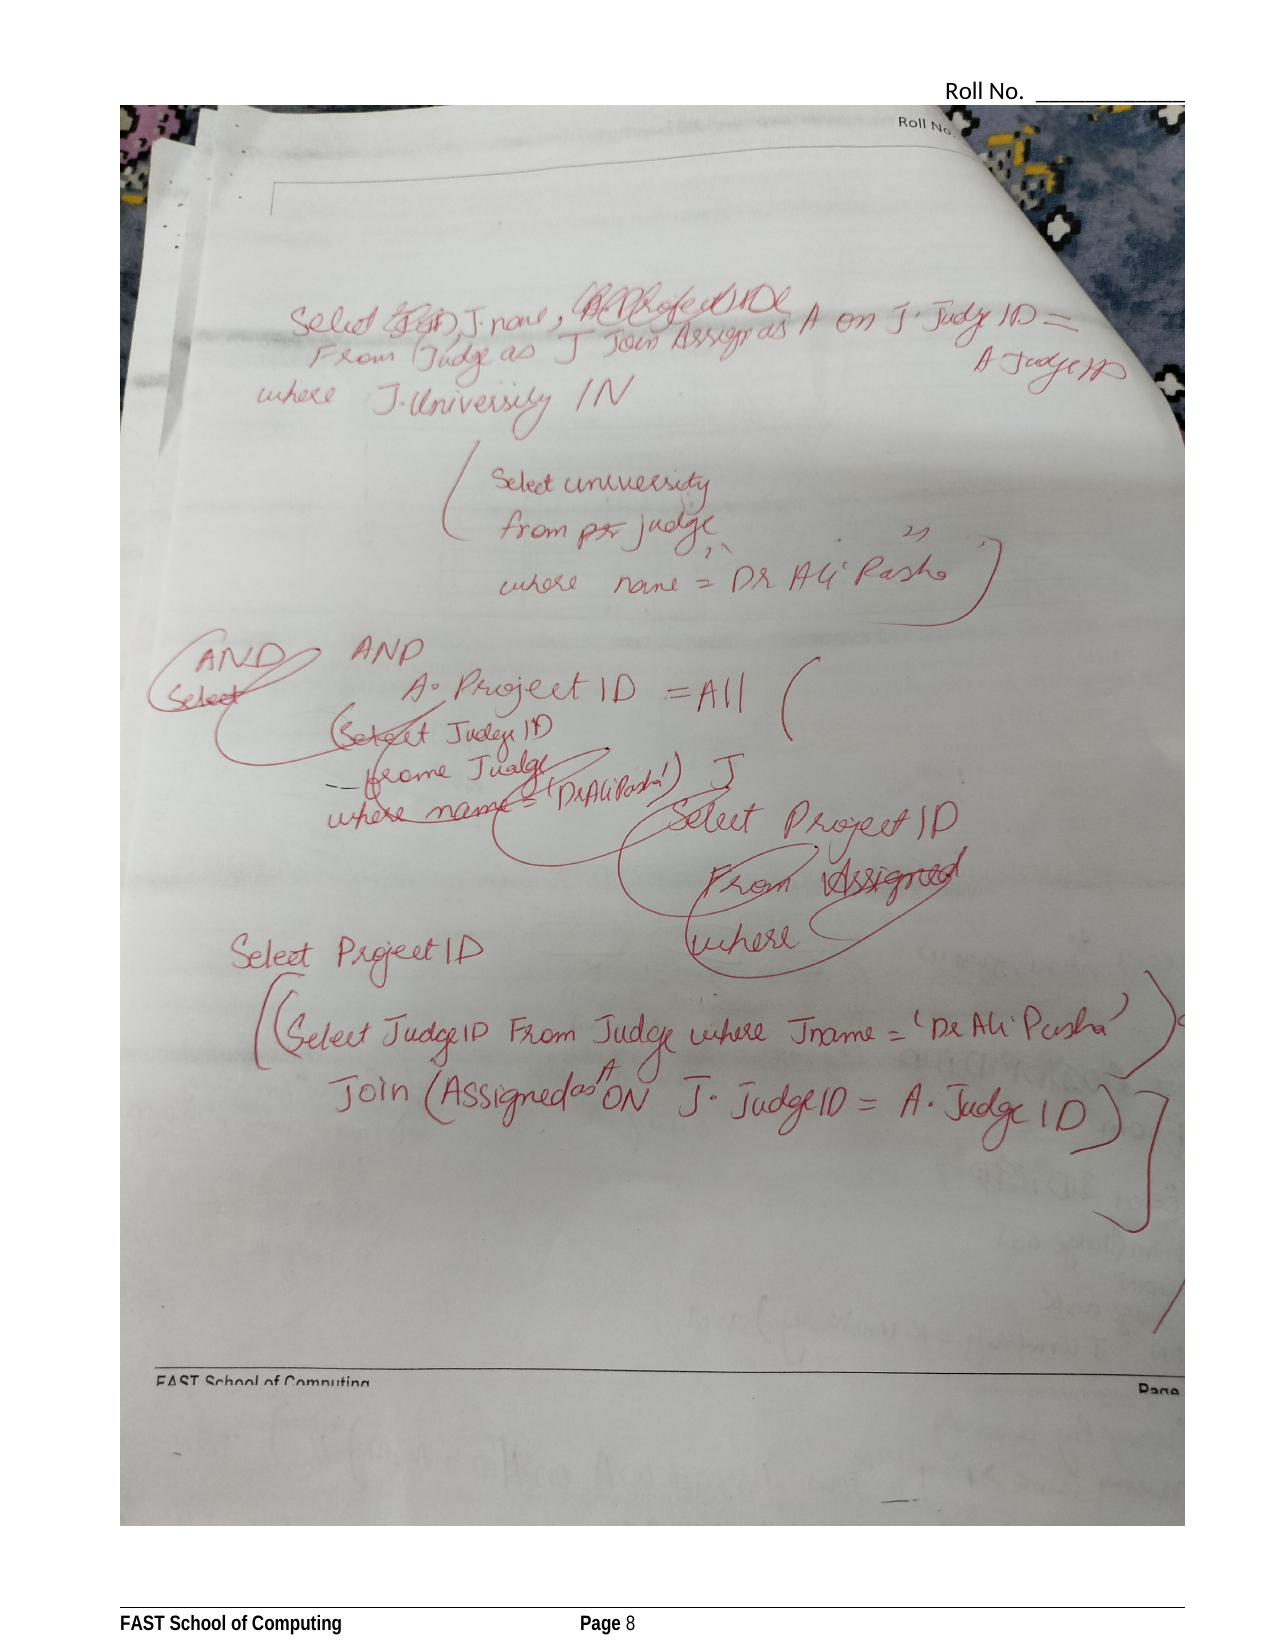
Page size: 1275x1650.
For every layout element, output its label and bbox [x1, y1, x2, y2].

picture [120, 105, 1185, 1526]
